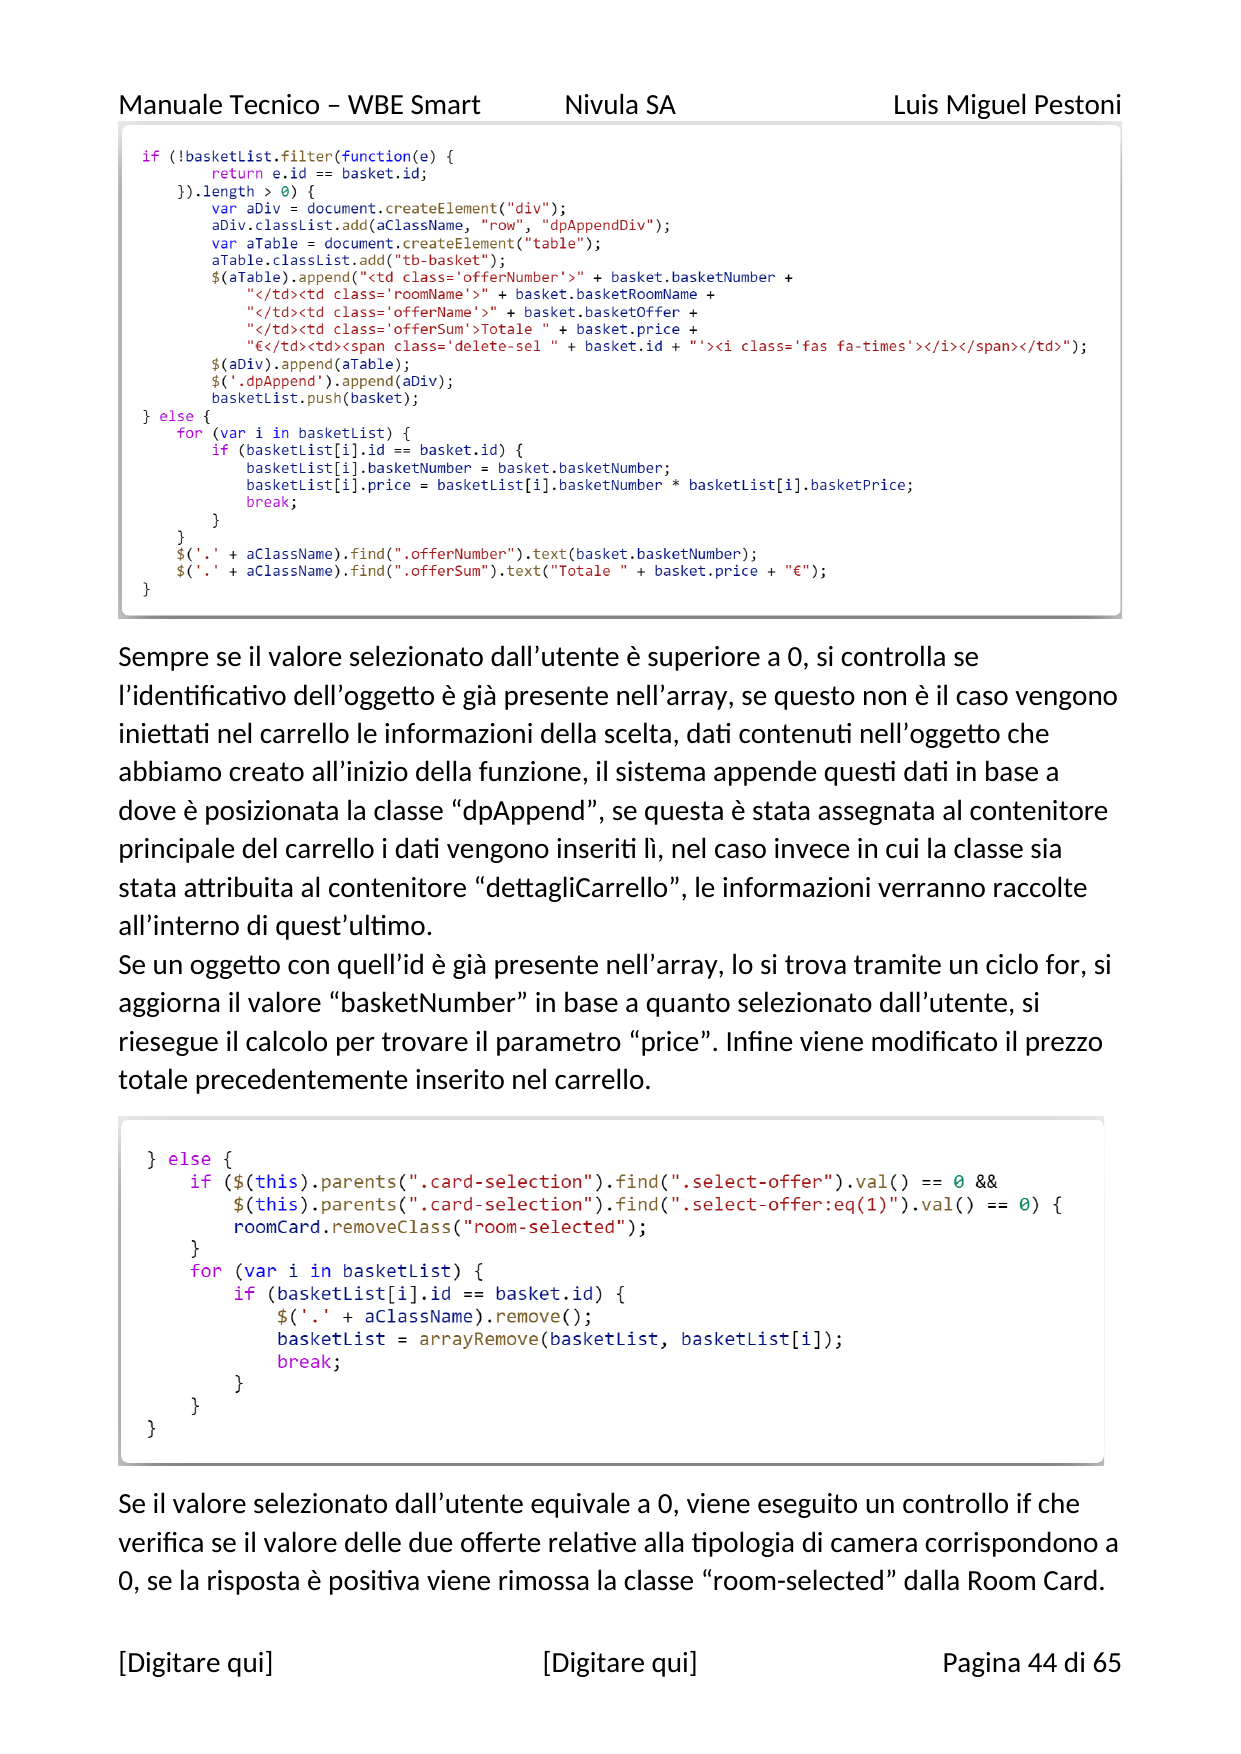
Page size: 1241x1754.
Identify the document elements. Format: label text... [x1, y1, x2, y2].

picture [118, 121, 1123, 619]
text Se il valore selezionato dall’utente equivale a 0, viene eseguito un controllo if che verifica se il valore delle due offerte relative alla tipologia di camera corrispondono a 0, se la risposta è positiva viene rimossa la classe “room-selected” dalla Room Card. [118, 1486, 1122, 1598]
picture [118, 1116, 1105, 1466]
text Sempre se il valore selezionato dall’utente è superiore a 0, si controlla se l’identificativo dell’oggetto è già presente nell’array, se questo non è il caso vengono iniettati nel carrello le informazioni della scelta, dati contenuti nell’oggetto che abbiamo creato all’inizio della funzione, il sistema appende questi dati in base a dove è posizionata la classe “dpAppend”, se questa è stata assegnata al contenitore principale del carrello i dati vengono inseriti lì, nel caso invece in cui la classe sia stata attribuita al contenitore “dettagliCarrello”, le informazioni verranno raccolte all’interno di quest’ultimo. Se un oggetto con quell’id è già presente nell’array, lo si trova tramite un ciclo for, si aggiorna il valore “basketNumber” in base a quanto selezionato dall’utente, si riesegue il calcolo per trovare il parametro “price”. Infine viene modificato il prezzo totale precedentemente inserito nel carrello. [118, 638, 1122, 1097]
